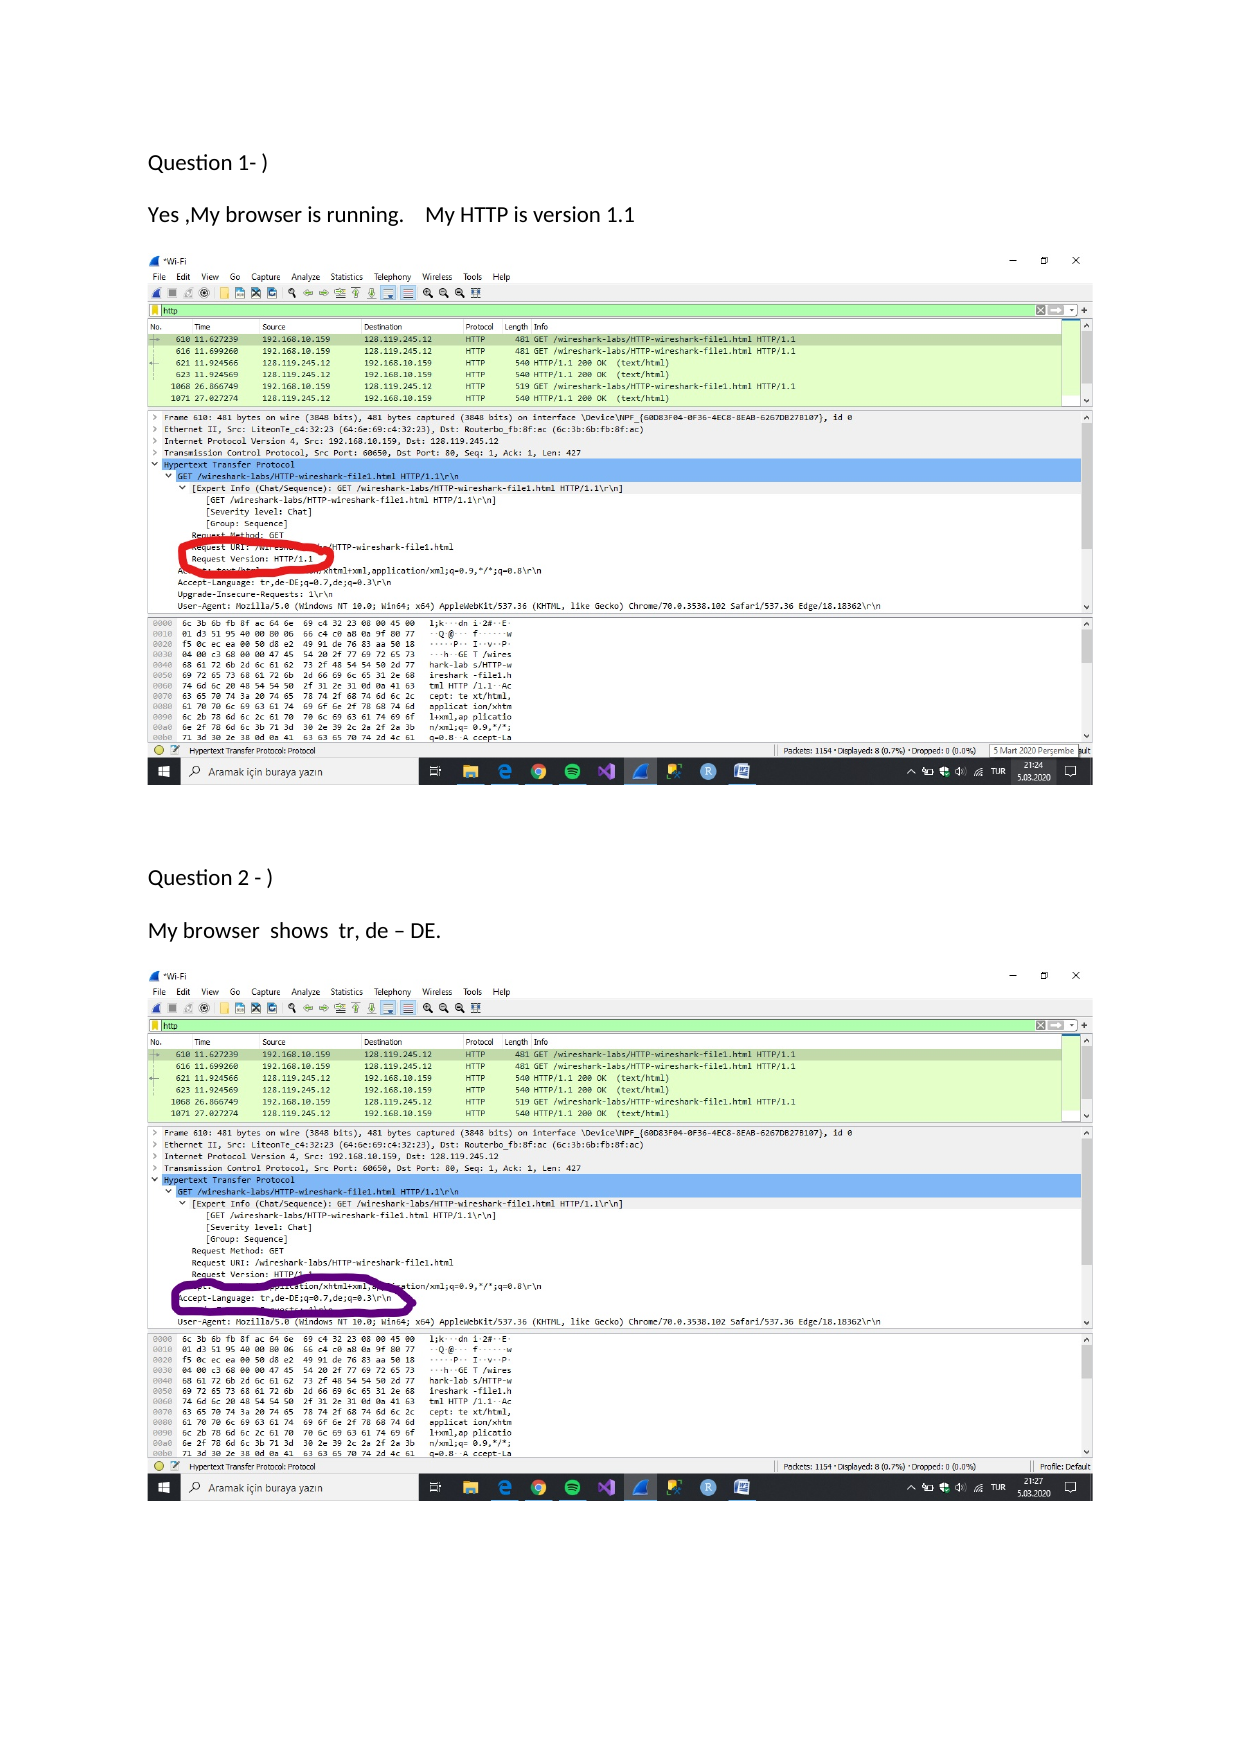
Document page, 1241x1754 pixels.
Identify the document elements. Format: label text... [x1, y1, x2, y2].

picture [147, 969, 1093, 1501]
text My browser shows tr, de – DE. [148, 916, 1093, 944]
picture [147, 253, 1093, 785]
text Yes ,My browser is running. My HTTP is version 1.1 [148, 201, 1093, 229]
text Question 2 - ) [148, 863, 1093, 891]
text Question 1- ) [148, 148, 1093, 176]
